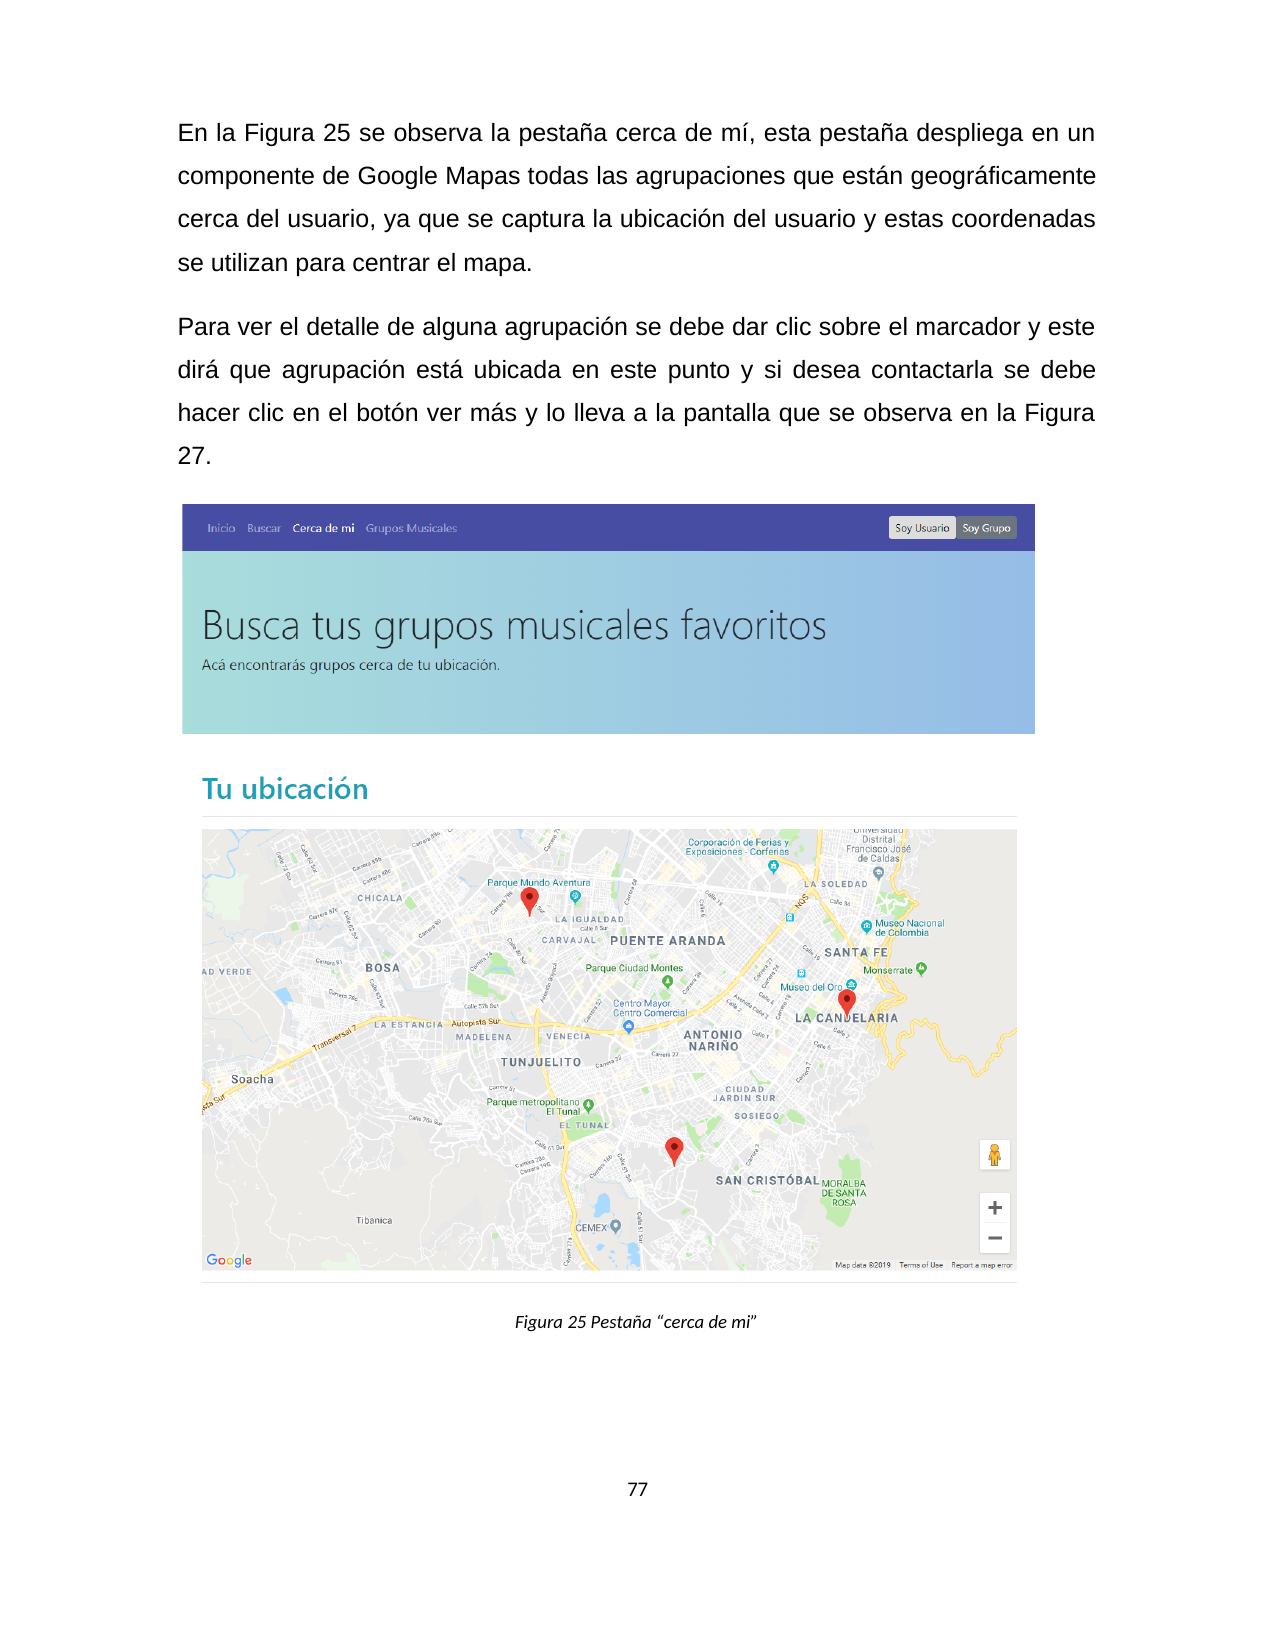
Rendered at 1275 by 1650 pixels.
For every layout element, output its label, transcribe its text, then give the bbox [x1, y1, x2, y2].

text En la Figura 25 se observa la pestaña cerca de mí, esta pestaña despliega en un componente de Google Mapas todas las agrupaciones que están geográficamente cerca del usuario, ya que se captura la ubicación del usuario y estas coordenadas se utilizan para centrar el mapa. [177, 118, 1098, 276]
picture [182, 504, 1035, 1286]
text Para ver el detalle de alguna agrupación se debe dar clic sobre el marcador y este dirá que agrupación está ubicada en este punto y si desea contactarla se debe hacer clic en el botón ver más y lo lleva a la pantalla que se observa en la Figura 27. [177, 311, 1098, 469]
